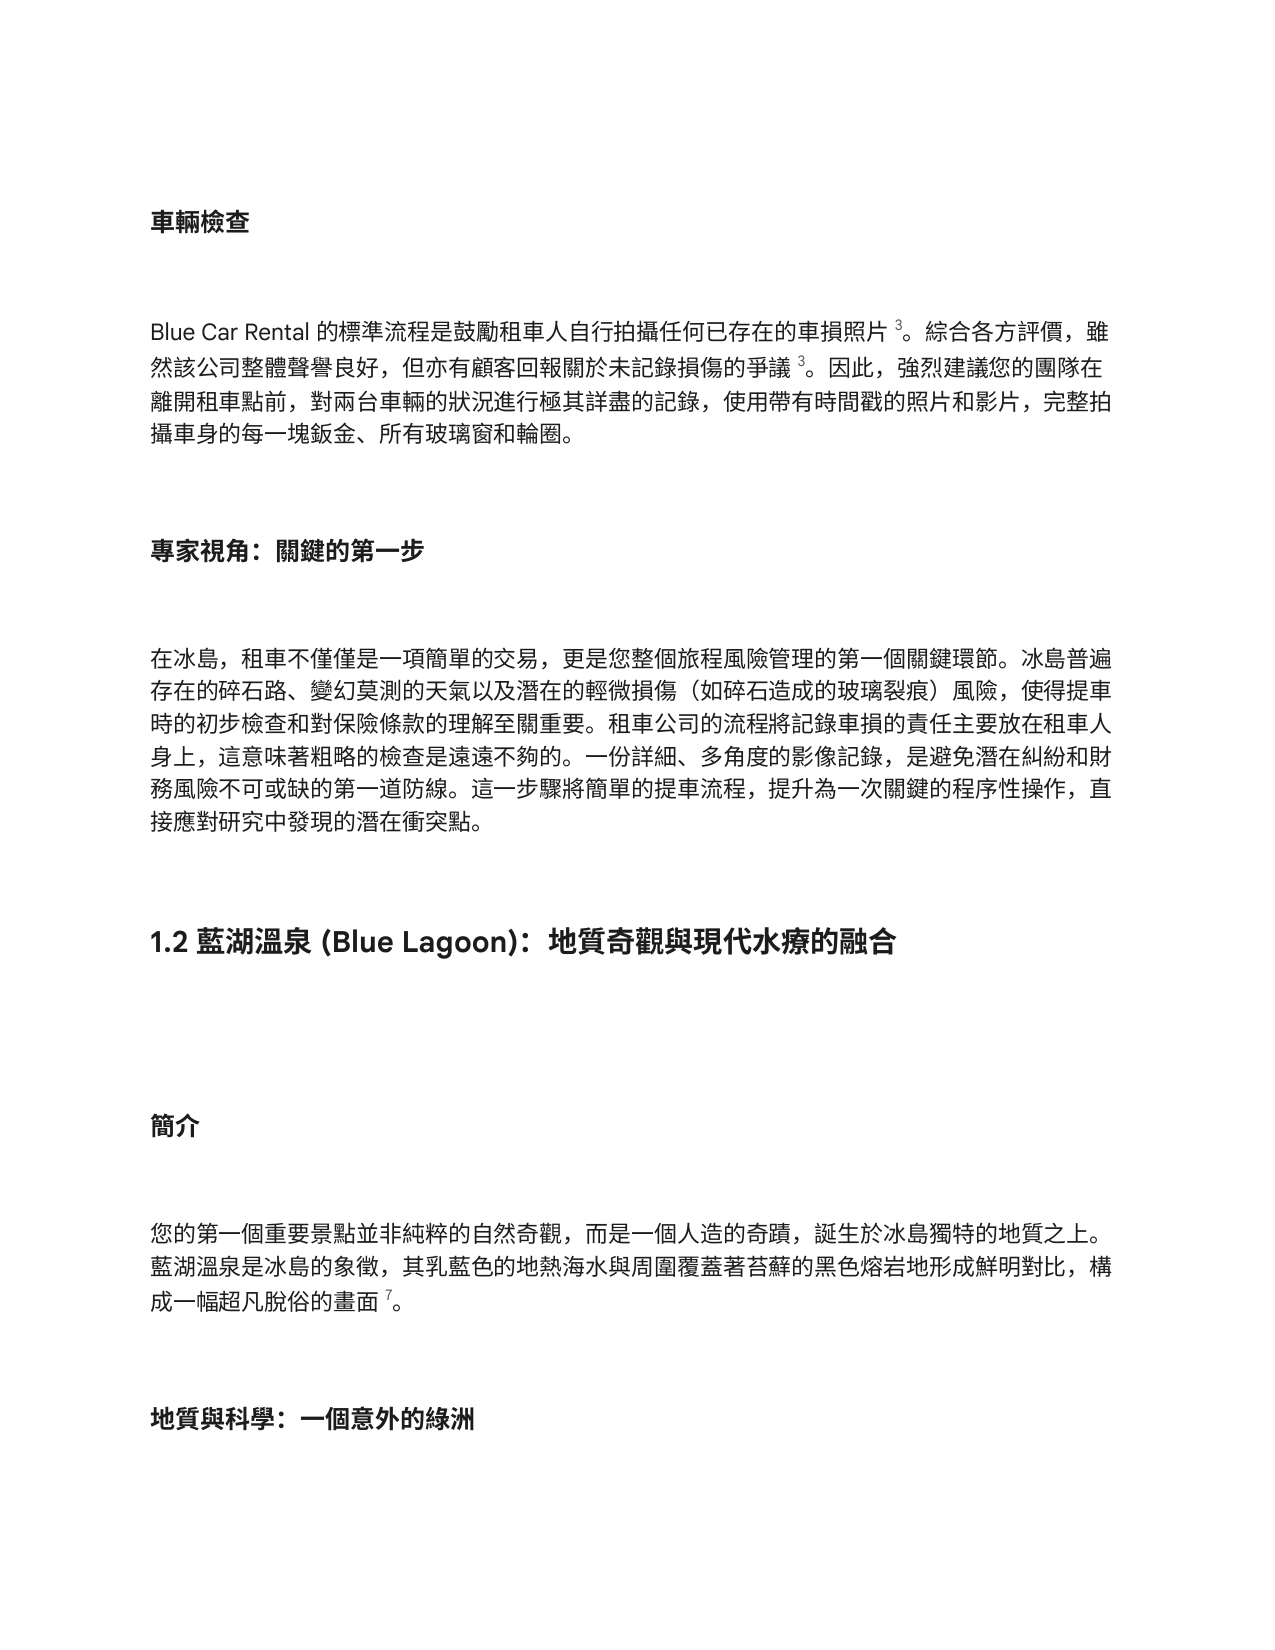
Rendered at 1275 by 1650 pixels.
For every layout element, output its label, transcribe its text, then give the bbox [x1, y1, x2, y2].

text 您的第一個重要景點並非純粹的自然奇觀，而是一個人造的奇蹟，誕生於冰島獨特的地質之上。藍湖溫泉是冰島的象徵，其乳藍色的地熱海水與周圍覆蓋著苔蘚的黑色熔岩地形成鮮明對比，構成一幅超凡脫俗的畫面 7。 [150, 1220, 1125, 1317]
subtitle 專家視角：關鍵的第一步 [150, 536, 1125, 567]
subtitle 簡介 [150, 1111, 1125, 1143]
text 在冰島，租車不僅僅是一項簡單的交易，更是您整個旅程風險管理的第一個關鍵環節。冰島普遍存在的碎石路、變幻莫測的天氣以及潛在的輕微損傷（如碎石造成的玻璃裂痕）風險，使得提車時的初步檢查和對保險條款的理解至關重要。租車公司的流程將記錄車損的責任主要放在租車人身上，這意味著粗略的檢查是遠遠不夠的。一份詳細、多角度的影像記錄，是避免潛在糾紛和財務風險不可或缺的第一道防線。這一步驟將簡單的提車流程，提升為一次關鍵的程序性操作，直接應對研究中發現的潛在衝突點。 [150, 645, 1125, 837]
subtitle 1.2 藍湖溫泉 (Blue Lagoon)：地質奇觀與現代水療的融合 [150, 924, 1125, 960]
text Blue Car Rental 的標準流程是鼓勵租車人自行拍攝任何已存在的車損照片 3。綜合各方評價，雖然該公司整體聲譽良好，但亦有顧客回報關於未記錄損傷的爭議 3。因此，強烈建議您的團隊在離開租車點前，對兩台車輛的狀況進行極其詳盡的記錄，使用帶有時間戳的照片和影片，完整拍攝車身的每一塊鈑金、所有玻璃窗和輪圈。 [150, 317, 1125, 449]
subtitle 車輛檢查 [150, 208, 1125, 239]
subtitle 地質與科學：一個意外的綠洲 [150, 1404, 1125, 1436]
